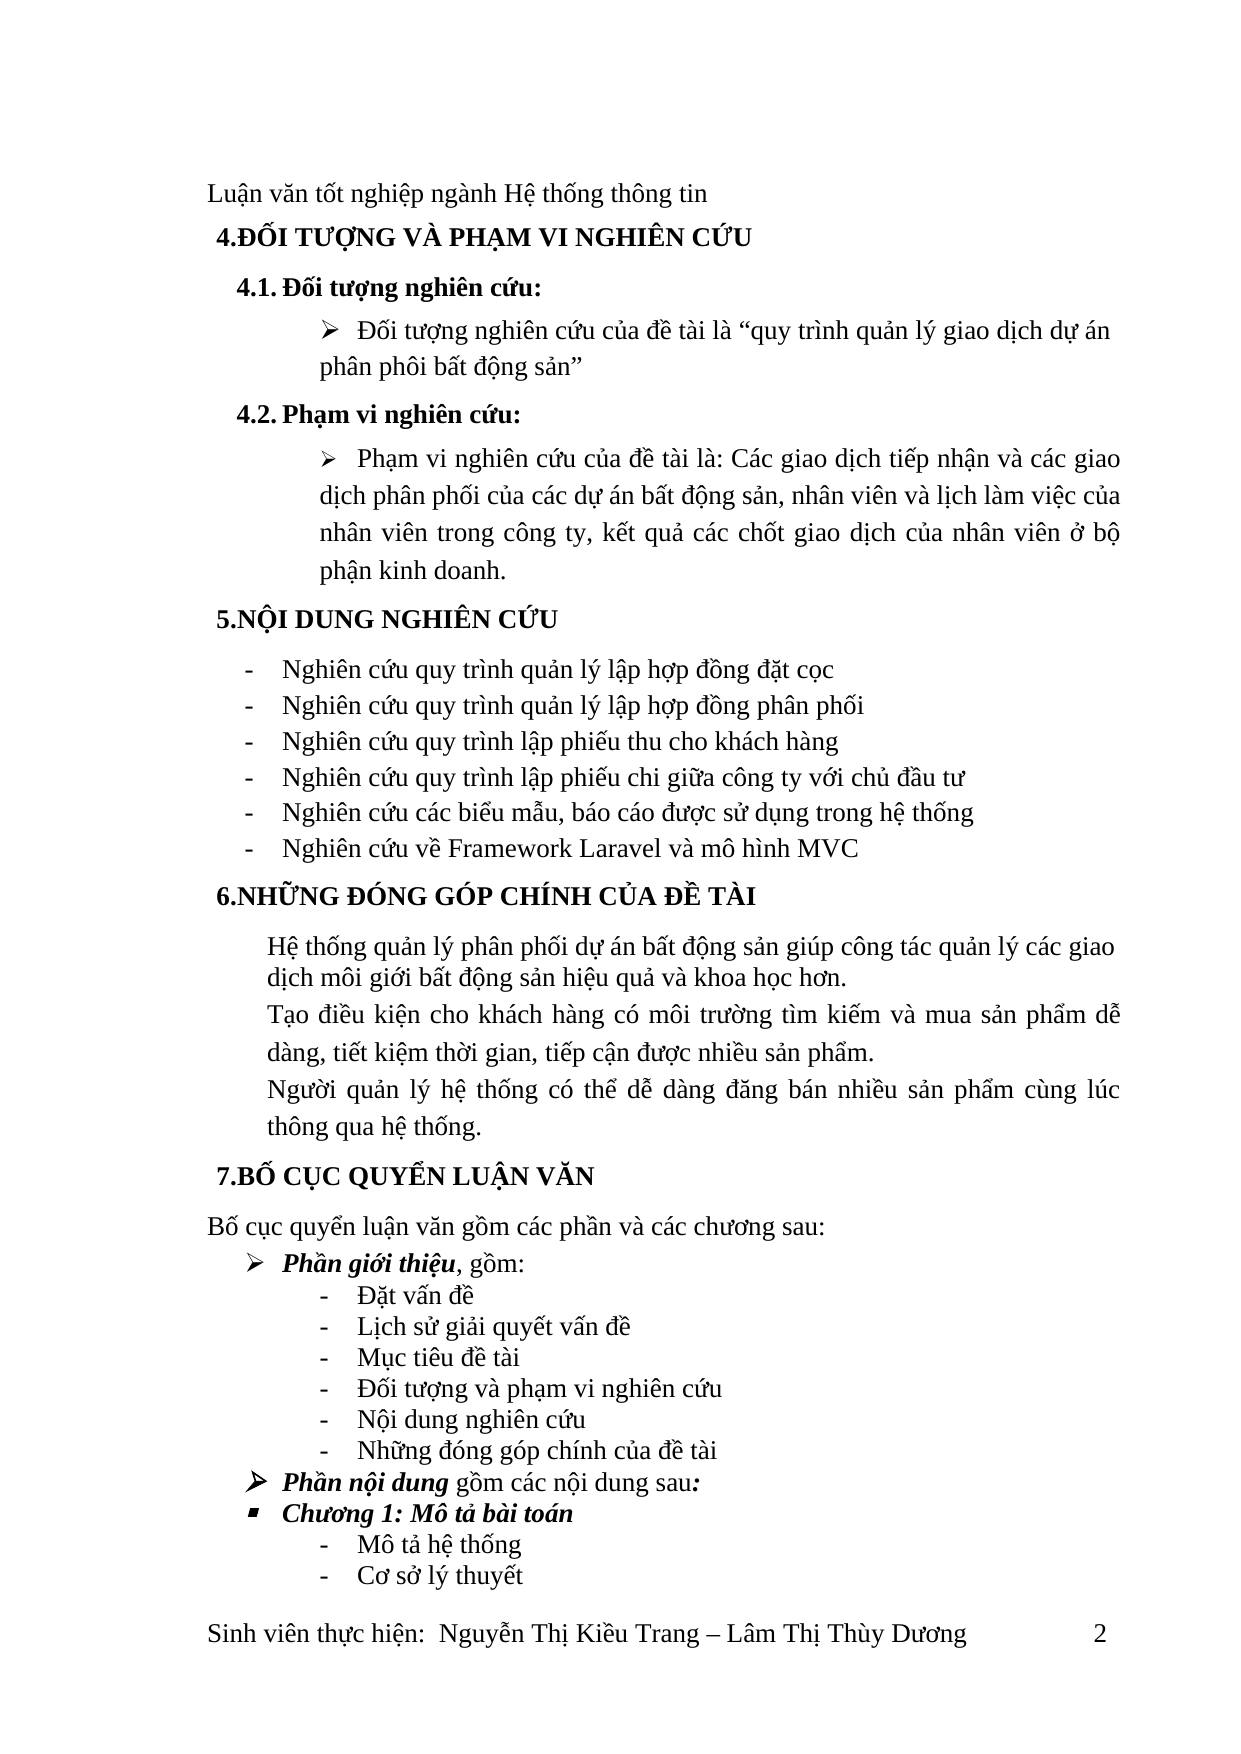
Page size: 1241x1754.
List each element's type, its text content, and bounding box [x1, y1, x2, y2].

subtitle NHỮNG ĐÓNG GÓP CHÍNH CỦA ĐỀ TÀI [216, 880, 1122, 911]
text Hệ thống quản lý phân phối dự án bất động sản giúp công tác quản lý các giao [267, 930, 1122, 961]
list Những đóng góp chính của đề tài [319, 1434, 1122, 1466]
list Nghiên cứu các biểu mẫu, báo cáo được sử dụng trong hệ thống [244, 796, 1122, 827]
list Nghiên cứu về Framework Laravel và mô hình MVC [244, 832, 1122, 863]
list Nghiên cứu quy trình lập phiếu chi giữa công ty với chủ đầu tư [244, 761, 1122, 792]
list Phần nội dung gồm các nội dung sau: [244, 1466, 1122, 1497]
text dịch môi giới bất động sản hiệu quả và khoa học hơn. [267, 961, 1122, 992]
list Nghiên cứu quy trình lập phiếu thu cho khách hàng [244, 725, 1122, 756]
list Nghiên cứu quy trình quản lý lập hợp đồng phân phối [244, 689, 1122, 720]
subtitle Phạm vi nghiên cứu: [207, 398, 1122, 429]
text Bố cục quyển luận văn gồm các phần và các chương sau: [207, 1210, 1122, 1241]
list Nội dung nghiên cứu [319, 1403, 1122, 1434]
list Mô tả hệ thống [319, 1528, 1122, 1559]
subtitle NỘI DUNG NGHIÊN CỨU [216, 604, 1122, 635]
list Đối tượng và phạm vi nghiên cứu [319, 1372, 1122, 1403]
list Cơ sở lý thuyết [319, 1559, 1122, 1590]
list Chương 1: Mô tả bài toán [244, 1497, 1122, 1528]
list Phần giới thiệu, gồm: [244, 1247, 1122, 1279]
list Đặt vấn đề [319, 1279, 1122, 1310]
subtitle Đối tượng nghiên cứu: [207, 271, 1122, 302]
list Lịch sử giải quyết vấn đề [319, 1310, 1122, 1341]
list Người quản lý hệ thống có thể dễ dàng đăng bán nhiều sản phẩm cùng lúc thông qua hệ thống. [267, 1073, 1122, 1142]
subtitle BỐ CỤC QUYỂN LUẬN VĂN [216, 1160, 1122, 1191]
list Phạm vi nghiên cứu của đề tài là: Các giao dịch tiếp nhận và các giao dịch phân phối của các dự án bất động sản, nhân viên và lịch làm việc của nhân viên trong công ty, kết quả các chốt giao dịch của nhân viên ở bộ phận kinh doanh. [319, 442, 1122, 585]
list Mục tiêu đề tài [319, 1341, 1122, 1372]
subtitle ĐỐI TƯỢNG VÀ PHẠM VI NGHIÊN CỨU [216, 221, 1122, 252]
list Nghiên cứu quy trình quản lý lập hợp đồng đặt cọc [244, 653, 1122, 684]
list Tạo điều kiện cho khách hàng có môi trường tìm kiếm và mua sản phẩm dễ dàng, tiết kiệm thời gian, tiếp cận được nhiều sản phẩm. [267, 999, 1122, 1067]
list Đối tượng nghiên cứu của đề tài là “quy trình quản lý giao dịch dự án phân phôi bất động sản” [319, 314, 1122, 381]
